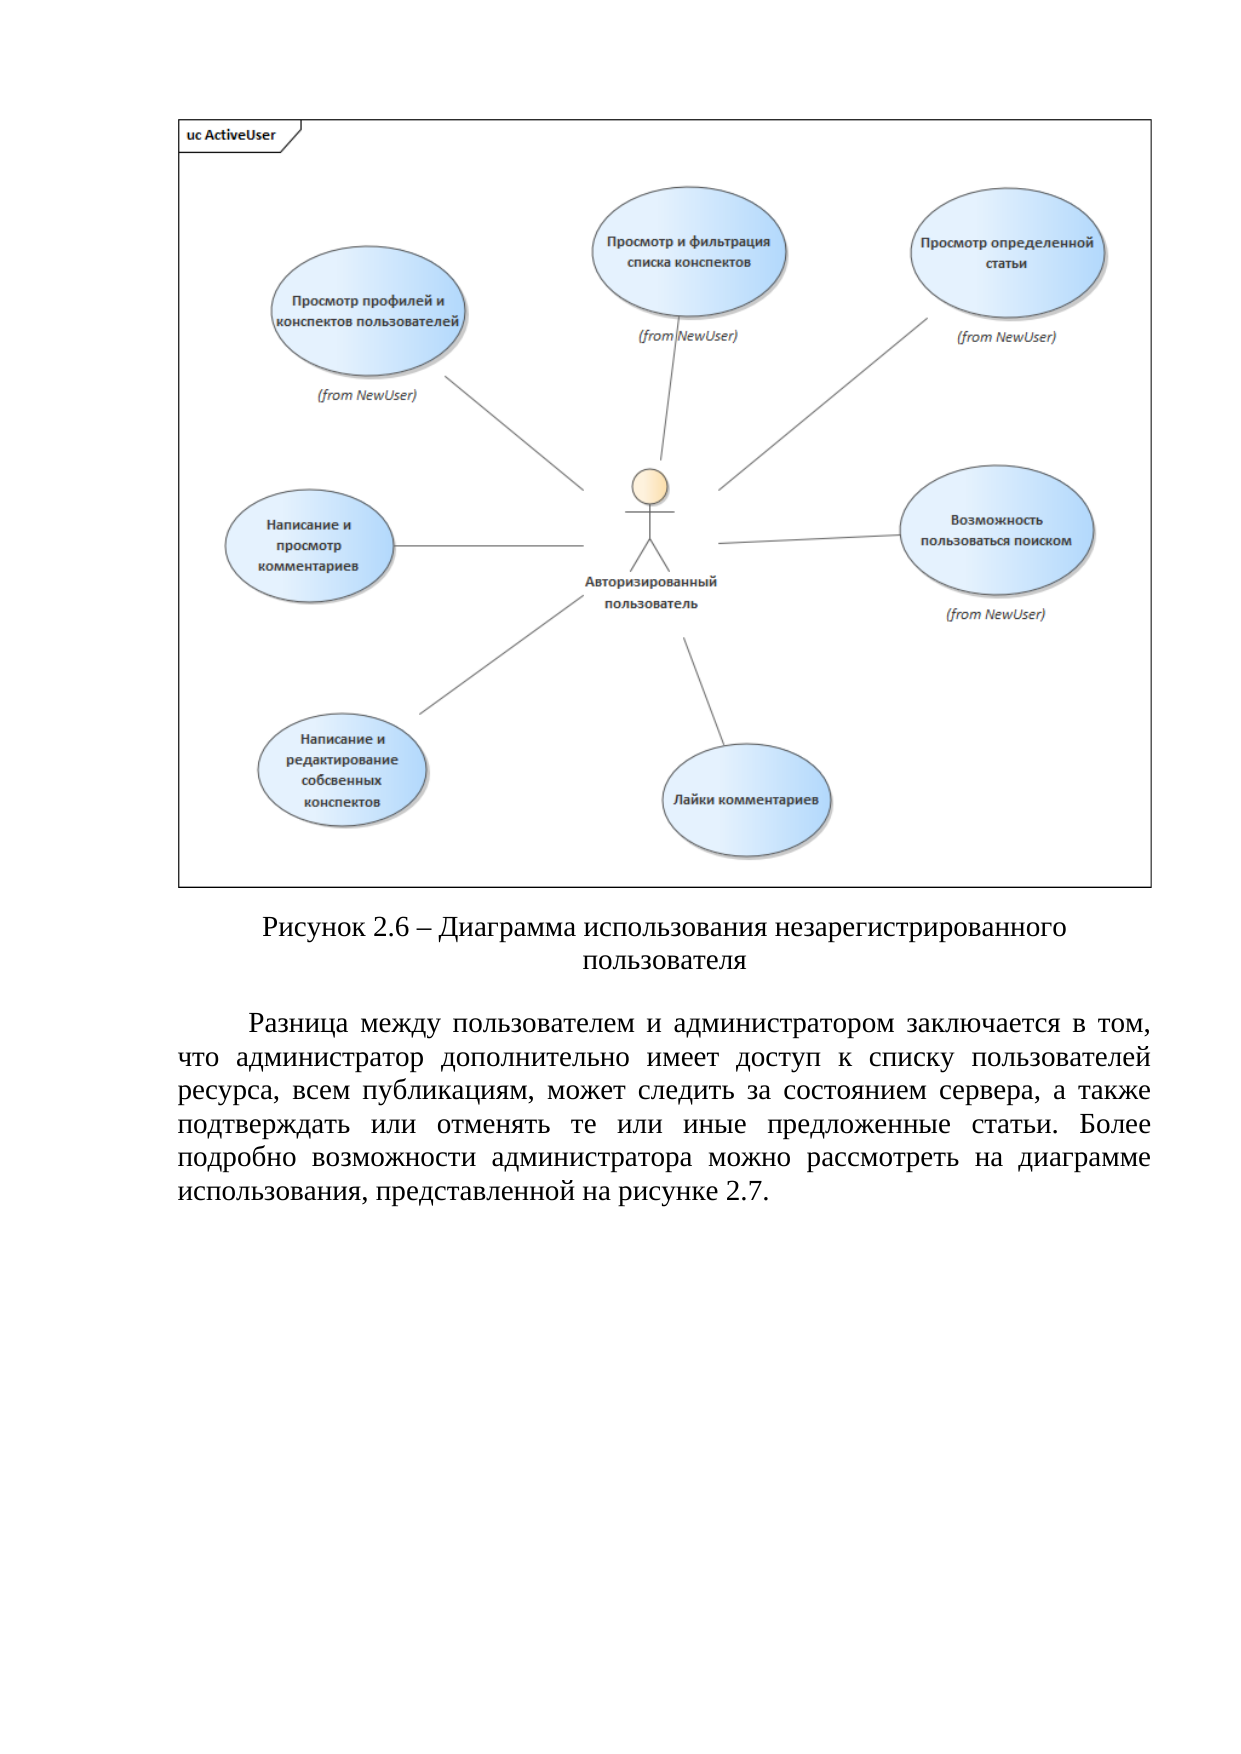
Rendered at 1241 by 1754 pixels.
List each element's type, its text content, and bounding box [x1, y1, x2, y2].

text Рисунок 2.6 – Диаграмма использования незарегистрированного пользователя [177, 909, 1152, 976]
text Разница между пользователем и администратором заключается в том, что администратор дополнительно имеет доступ к списку пользователей ресурса, всем публикациям, может следить за состоянием сервера, а также подтверждать или отменять те или иные предложенные статьи. Более подробно возможности администратора можно рассмотреть на диаграмме использования, представленной на рисунке 2.7. [177, 1005, 1152, 1206]
picture [177, 118, 1152, 888]
